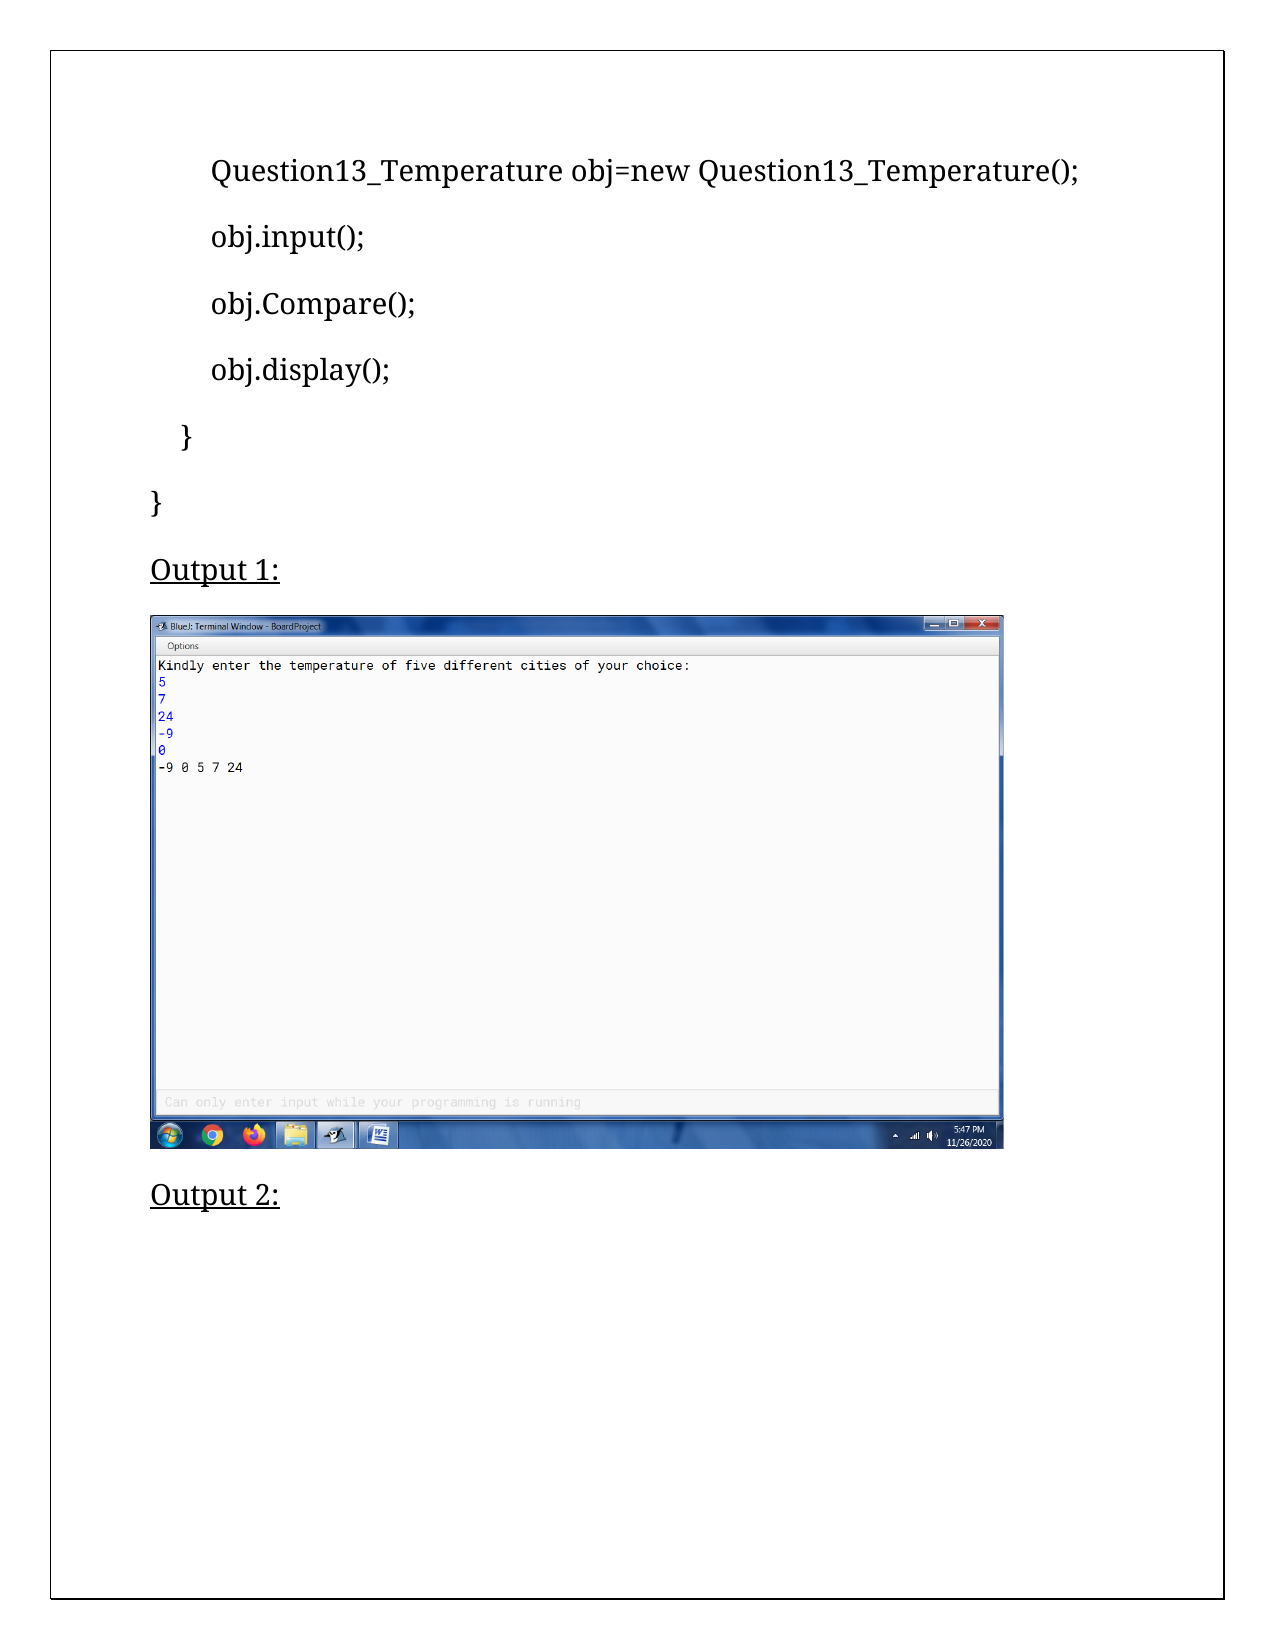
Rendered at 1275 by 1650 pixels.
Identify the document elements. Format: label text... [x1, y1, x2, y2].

text } [150, 416, 1124, 456]
text Output 2: [150, 1174, 1124, 1213]
text Output 1: [150, 549, 1124, 588]
text obj.Compare(); [150, 283, 1124, 323]
text } [150, 482, 1124, 522]
text obj.input(); [150, 216, 1124, 256]
picture [150, 615, 1004, 1149]
text obj.display(); [150, 349, 1124, 389]
text Question13_Temperature obj=new Question13_Temperature(); [150, 150, 1124, 190]
